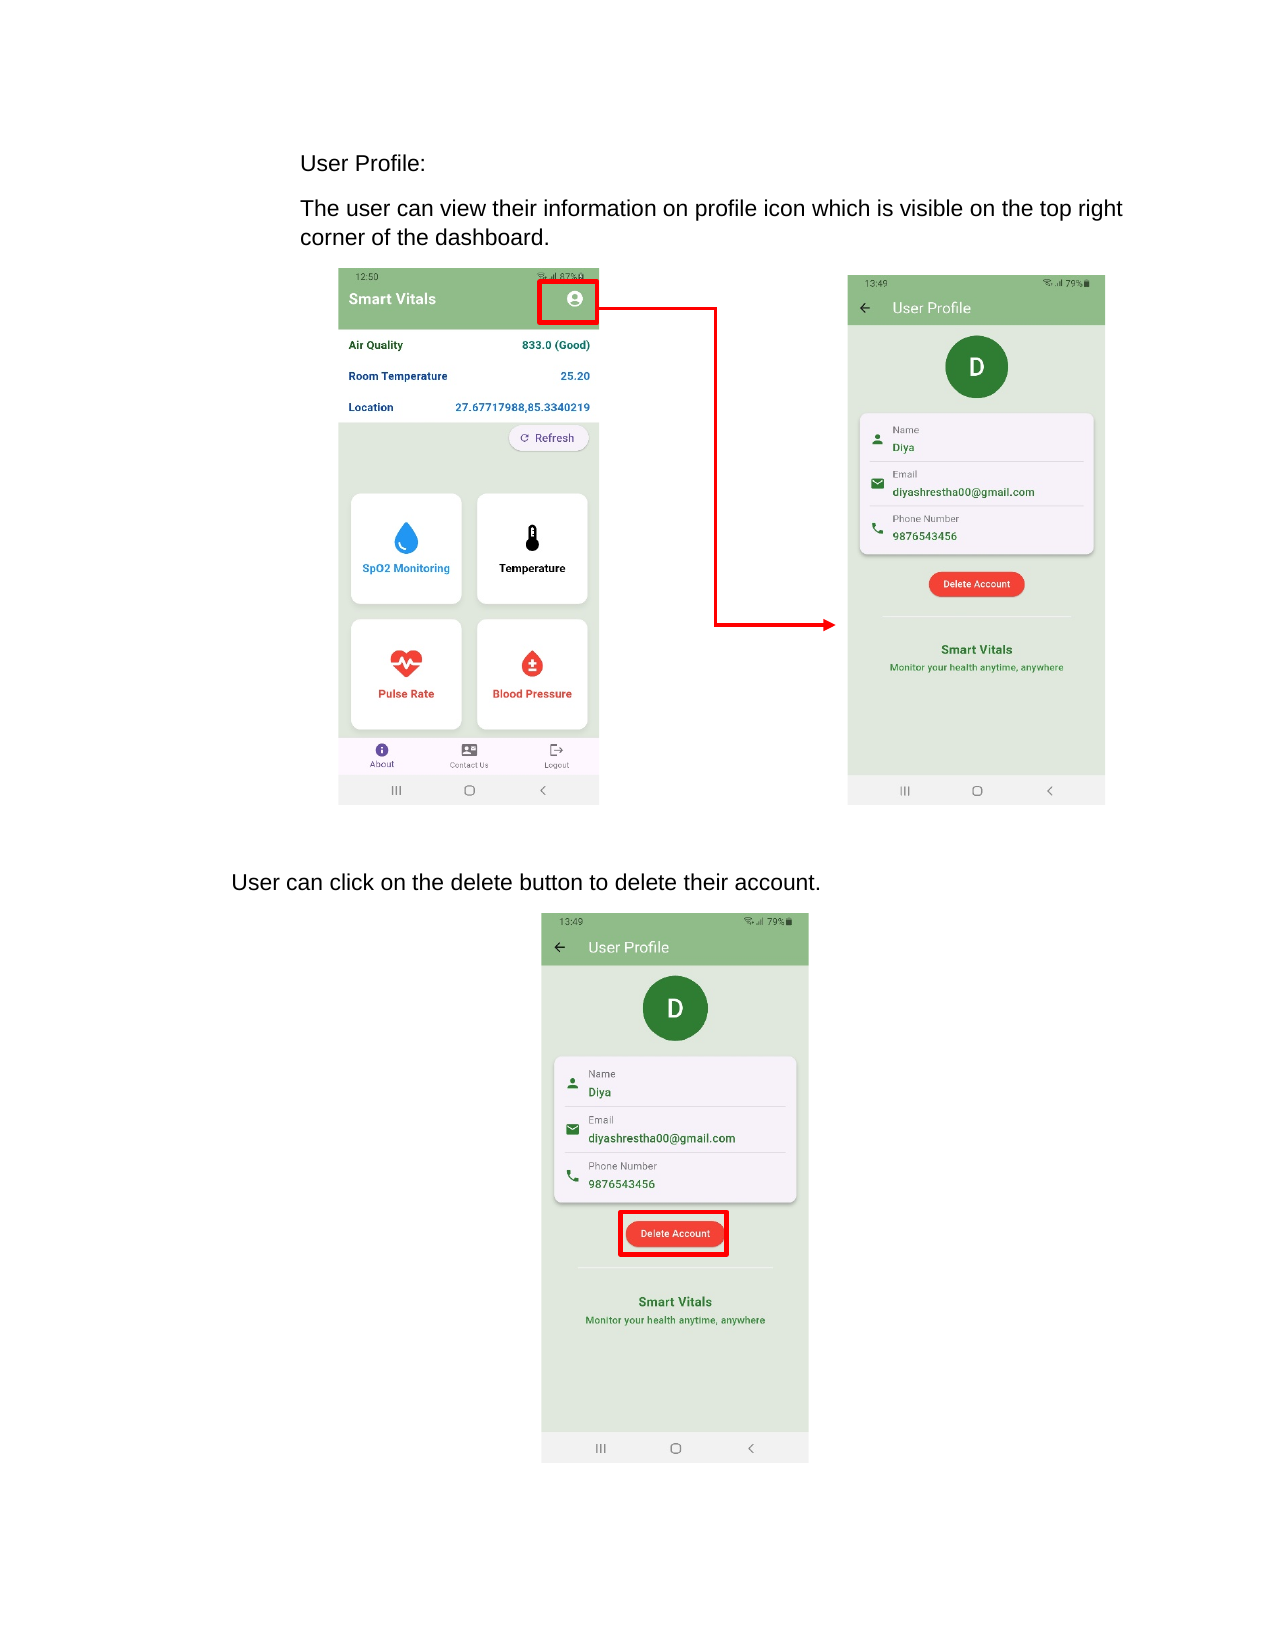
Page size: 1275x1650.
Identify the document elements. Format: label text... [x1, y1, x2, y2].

text The user can view their information on profile icon which is visible on the top right corner of the dashboard. [300, 195, 1125, 250]
picture [542, 284, 595, 320]
picture [847, 275, 1106, 805]
text User can click on the delete button to delete their account. [225, 869, 1125, 895]
picture [338, 268, 600, 805]
text User Profile: [225, 150, 1125, 176]
picture [541, 913, 809, 1463]
